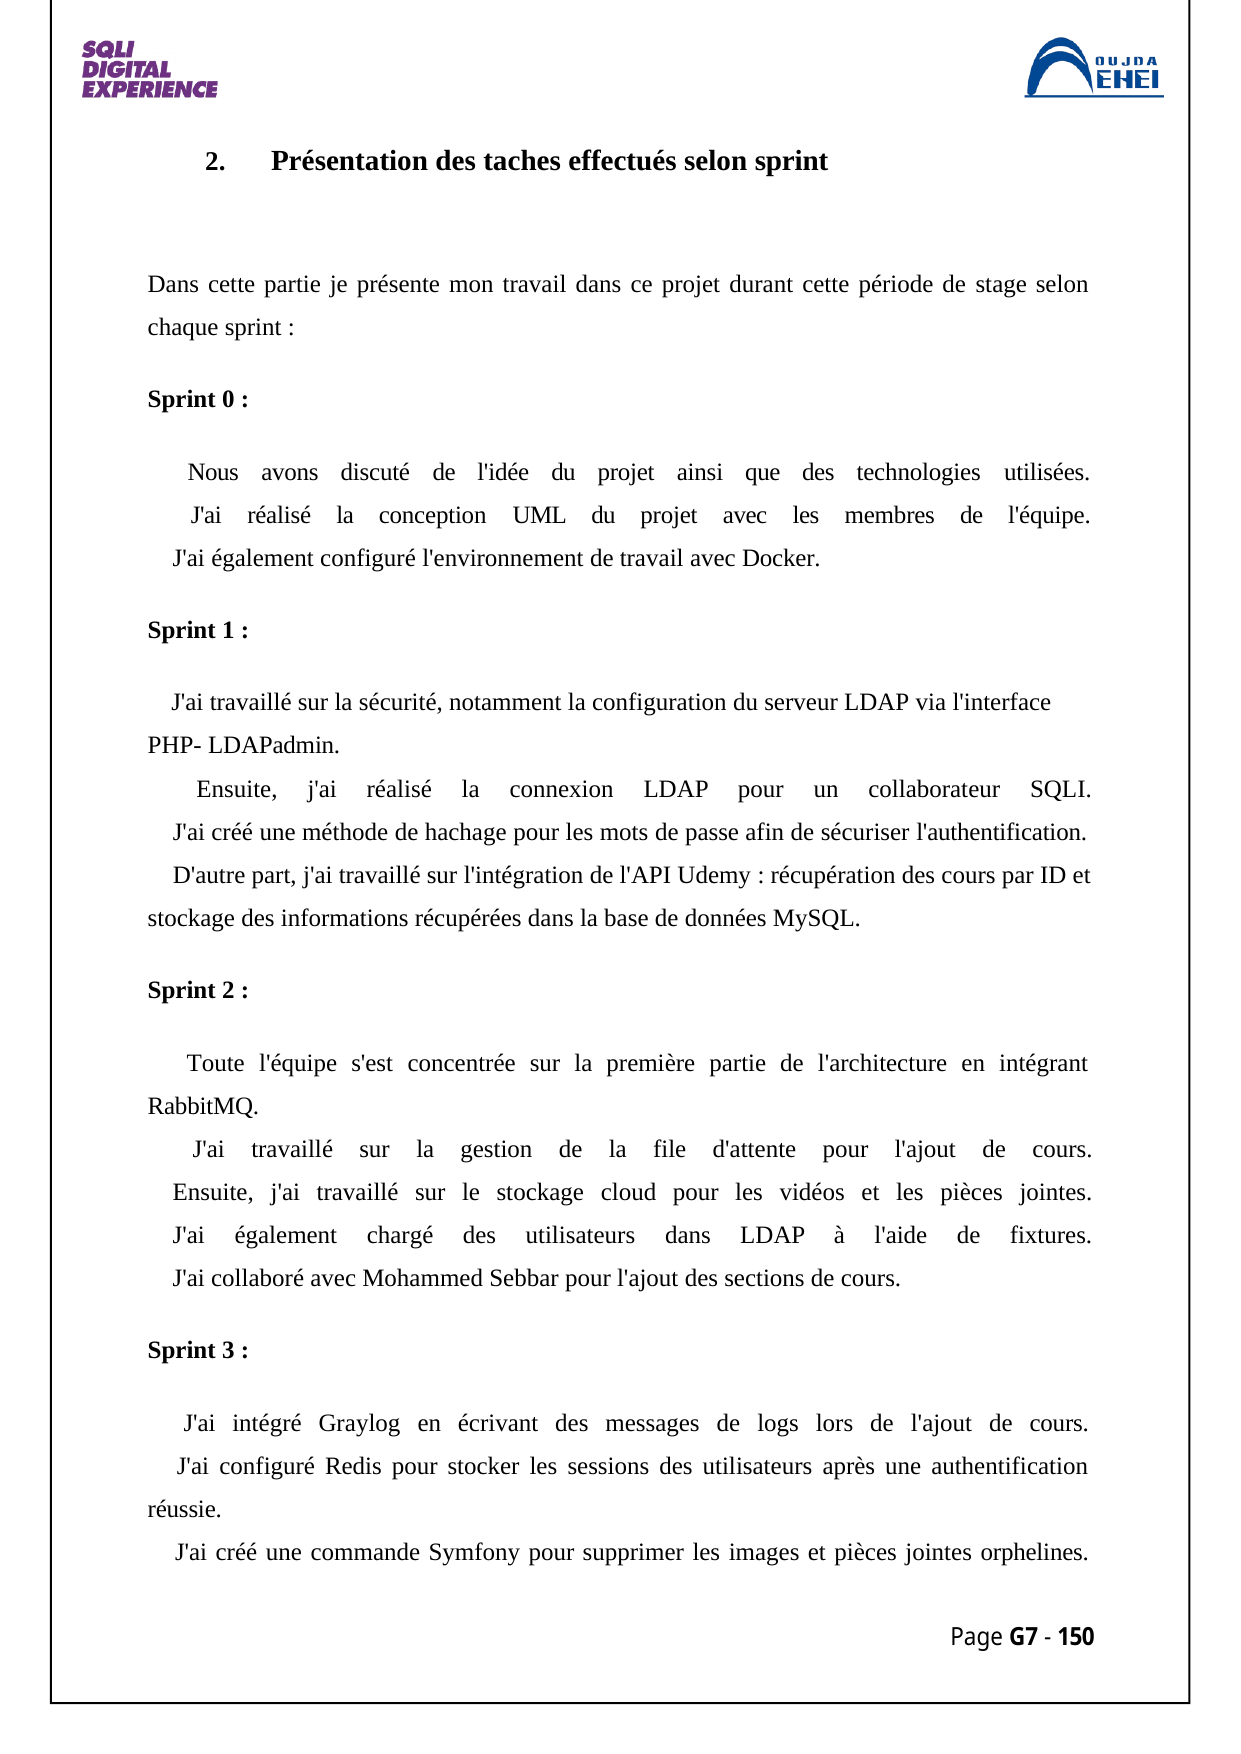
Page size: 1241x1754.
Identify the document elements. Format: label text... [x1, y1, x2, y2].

text Nous avons discuté de l'idée du projet ainsi que des technologies utilisées. J'ai réalisé la conception UML du projet avec les membres de l'équipe. [187, 457, 1092, 528]
text J'ai également configuré l'environnement de travail avec Docker. [172, 543, 1226, 572]
text J'ai créé une commande Symfony pour supprimer les images et pièces jointes orphelines. [175, 1537, 1226, 1566]
text D'autre part, j'ai travaillé sur l'intégration de l'API Udemy : récupération des cours par ID et stockage des informations récupérées dans la base de données MySQL. [147, 860, 1094, 932]
subtitle Sprint 2 : [147, 976, 1226, 1004]
subtitle Sprint 0 : [147, 384, 1226, 413]
picture [1024, 37, 1164, 98]
subtitle Sprint 3 : [147, 1336, 1226, 1364]
subtitle Présentation des taches effectués selon sprint [205, 143, 1226, 177]
text J'ai configuré Redis pour stocker les sessions des utilisateurs après une authentification réussie. [147, 1451, 1094, 1523]
text Ensuite, j'ai réalisé la connexion LDAP pour un collaborateur SQLI. J'ai créé une méthode de hachage pour les mots de passe afin de sécuriser l'authentification. [173, 774, 1092, 846]
picture [81, 40, 218, 98]
text J'ai travaillé sur la gestion de la file d'attente pour l'ajout de cours. Ensuite, j'ai travaillé sur le stockage cloud pour les vidéos et les pièces jointes. J'ai également chargé des utilisateurs dans LDAP à l'aide de fixtures. J'ai collaboré avec Mohammed Sebbar pour l'ajout des sections de cours. [172, 1134, 1093, 1292]
text J'ai travaillé sur la sécurité, notamment la configuration du serveur LDAP via l'interface PHP- LDAPadmin. [147, 687, 1094, 759]
text J'ai intégré Graylog en écrivant des messages de logs lors de l'ajout de cours. [177, 1408, 1226, 1437]
text Toute l'équipe s'est concentrée sur la première partie de l'architecture en intégrant RabbitMQ. [147, 1048, 1094, 1119]
subtitle Sprint 1 : [147, 615, 1226, 644]
text Dans cette partie je présente mon travail dans ce projet durant cette période de stage selon chaque sprint : [147, 269, 1094, 341]
